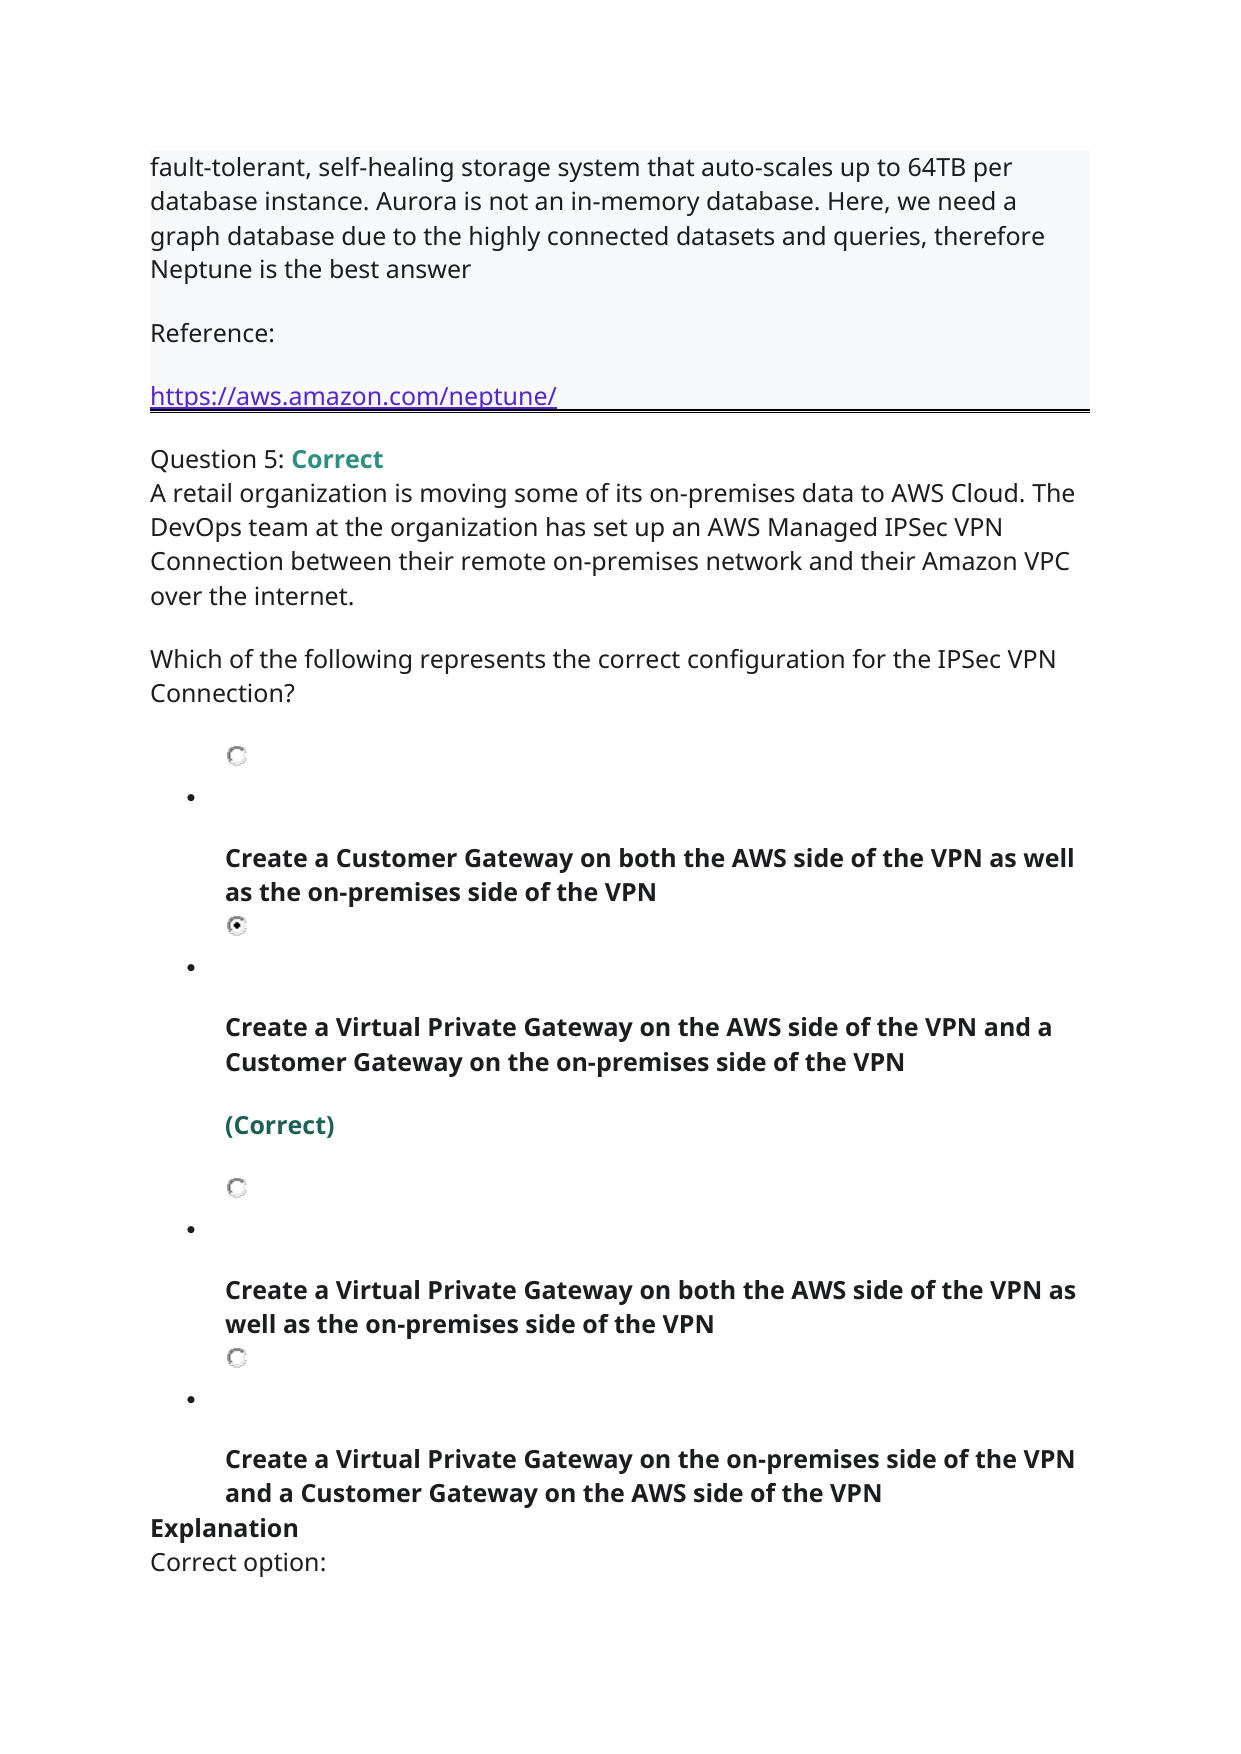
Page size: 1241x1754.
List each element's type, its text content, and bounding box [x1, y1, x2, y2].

text Question 5: Correct [150, 442, 1090, 476]
text https://aws.amazon.com/neptune/ [150, 379, 1090, 409]
text Create a Virtual Private Gateway on the AWS side of the VPN and a Customer Gateway on the on-premises side of the VPN [225, 1010, 1090, 1078]
text Explanation [150, 1510, 1090, 1544]
text Create a Customer Gateway on both the AWS side of the VPN as well as the on-premises side of the VPN [225, 840, 1090, 908]
text Which of the following represents the correct configuration for the IPSec VPN Connection? [150, 641, 1090, 709]
text (Correct) [225, 1107, 1090, 1141]
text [150, 150, 1090, 286]
text Create a Virtual Private Gateway on both the AWS side of the VPN as well as the on-premises side of the VPN [225, 1272, 1090, 1340]
text Correct option: [150, 1544, 1090, 1578]
text Reference: [150, 315, 1090, 349]
text Create a Virtual Private Gateway on the on-premises side of the VPN and a Customer Gateway on the AWS side of the VPN [225, 1442, 1090, 1510]
text A retail organization is moving some of its on-premises data to AWS Cloud. The DevOps team at the organization has set up an AWS Managed IPSec VPN Connection between their remote on-premises network and their Amazon VPC over the internet. [150, 476, 1090, 612]
